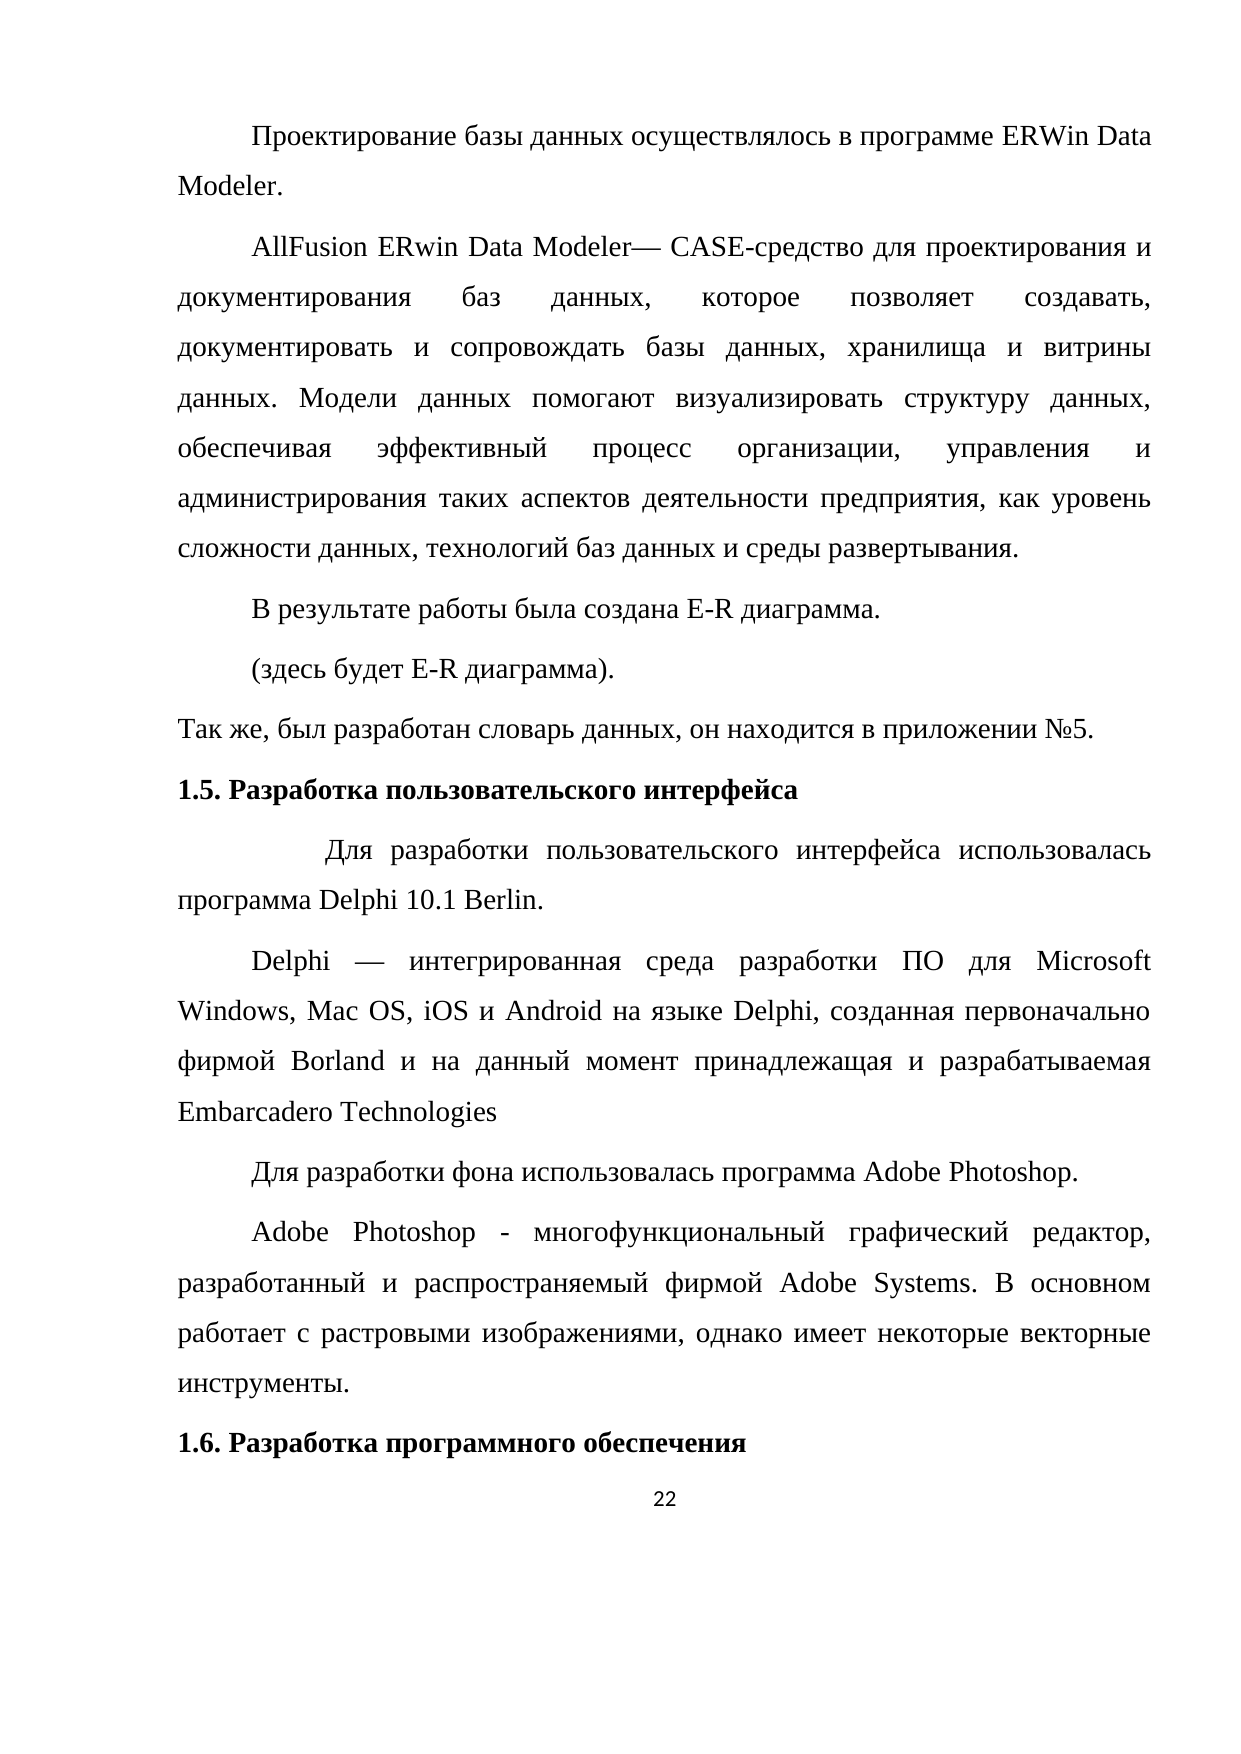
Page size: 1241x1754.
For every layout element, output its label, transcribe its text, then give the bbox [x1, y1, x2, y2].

text AllFusion ERwin Data Modeler— CASE-средство для проектирования и документирования баз данных, которое позволяет создавать, документировать и сопровождать базы данных, хранилища и витрины данных. Модели данных помогают визуализировать структуру данных, обеспечивая эффективный процесс организации, управления и администрирования таких аспектов деятельности предприятия, как уровень сложности данных, технологий баз данных и среды развертывания. [177, 229, 1152, 564]
text 1.6. Разработка программного обеспечения [177, 1426, 1152, 1459]
text Adobe Photoshop - многофункциональный графический редактор, разработанный и распространяемый фирмой Adobe Systems. В основном работает с растровыми изображениями, однако имеет некоторые векторные инструменты. [177, 1214, 1152, 1399]
text Delphi — интегрированная среда разработки ПО для Microsoft Windows, Mac OS, iOS и Android на языке Delphi, созданная первоначально фирмой Borland и на данный момент принадлежащая и разрабатываемая Embarcadero Technologies [177, 943, 1152, 1127]
text В результате работы была создана E-R диаграмма. [177, 591, 1152, 624]
text (здесь будет E-R диаграмма). [177, 651, 1152, 685]
text 1.5. Разработка пользовательского интерфейса [177, 772, 1152, 805]
text Проектирование базы данных осуществлялось в программе ERWin Data Modeler. [177, 118, 1152, 202]
text Так же, был разработан словарь данных, он находится в приложении №5. [177, 712, 1152, 745]
text Для разработки пользовательского интерфейса использовалась программа Delphi 10.1 Berlin. [177, 832, 1152, 916]
text Для разработки фона использовалась программа Adobe Photoshop. [177, 1154, 1152, 1188]
